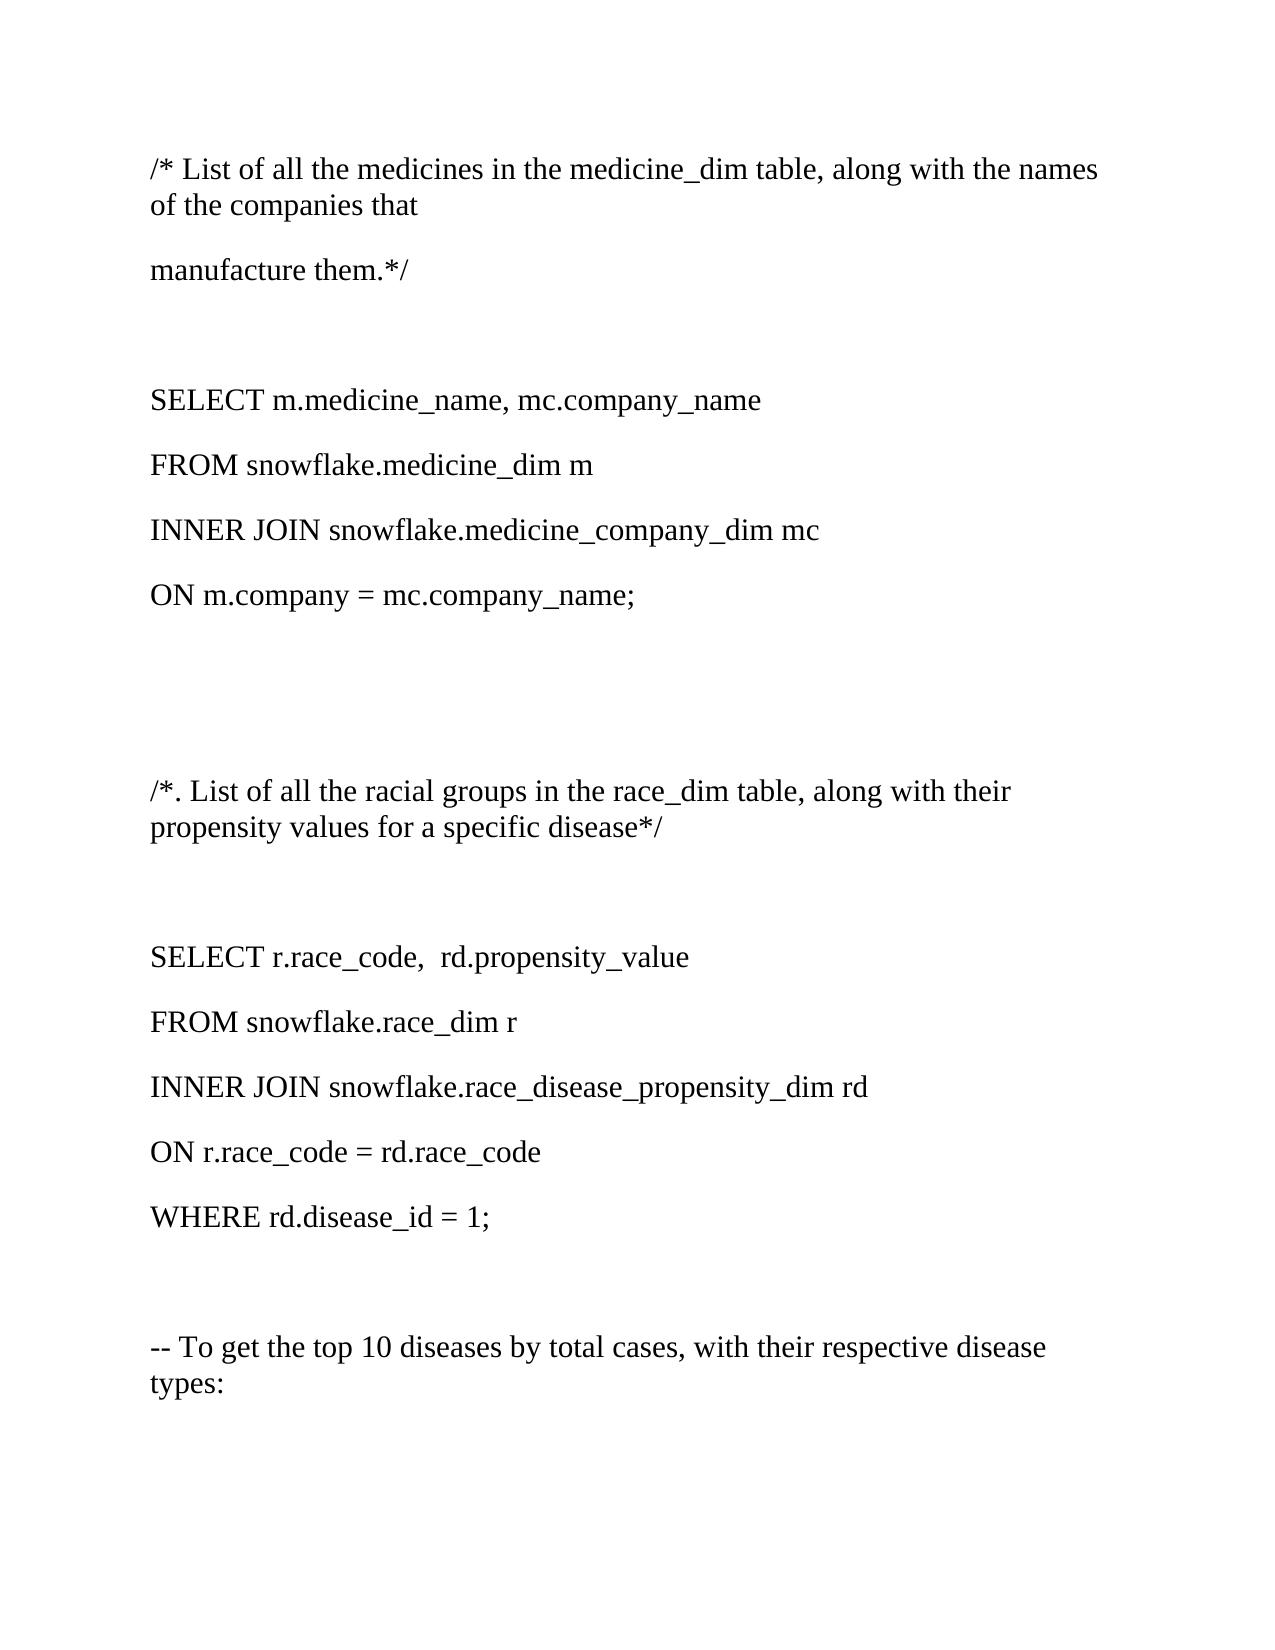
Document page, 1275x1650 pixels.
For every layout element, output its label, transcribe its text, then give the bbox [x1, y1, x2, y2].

text /* List of all the medicines in the medicine_dim table, along with the names of the companies that [150, 150, 1125, 222]
text WHERE rd.disease_id = 1; [150, 1198, 1125, 1234]
text INNER JOIN snowflake.race_disease_propensity_dim rd [150, 1068, 1125, 1104]
text FROM snowflake.race_dim r [150, 1003, 1125, 1039]
text FROM snowflake.medicine_dim m [150, 446, 1125, 482]
text manufacture them.*/ [150, 251, 1125, 287]
text SELECT m.medicine_name, mc.company_name [150, 381, 1125, 417]
text ON m.company = mc.company_name; [150, 577, 1125, 612]
text -- To get the top 10 diseases by total cases, with their respective disease types: [150, 1329, 1125, 1401]
text INNER JOIN snowflake.medicine_company_dim mc [150, 511, 1125, 547]
text ON r.race_code = rd.race_code [150, 1133, 1125, 1169]
text SELECT r.race_code, rd.propensity_value [150, 938, 1125, 974]
text /*. List of all the racial groups in the race_dim table, along with their propensity values for a specific disease*/ [150, 772, 1125, 844]
